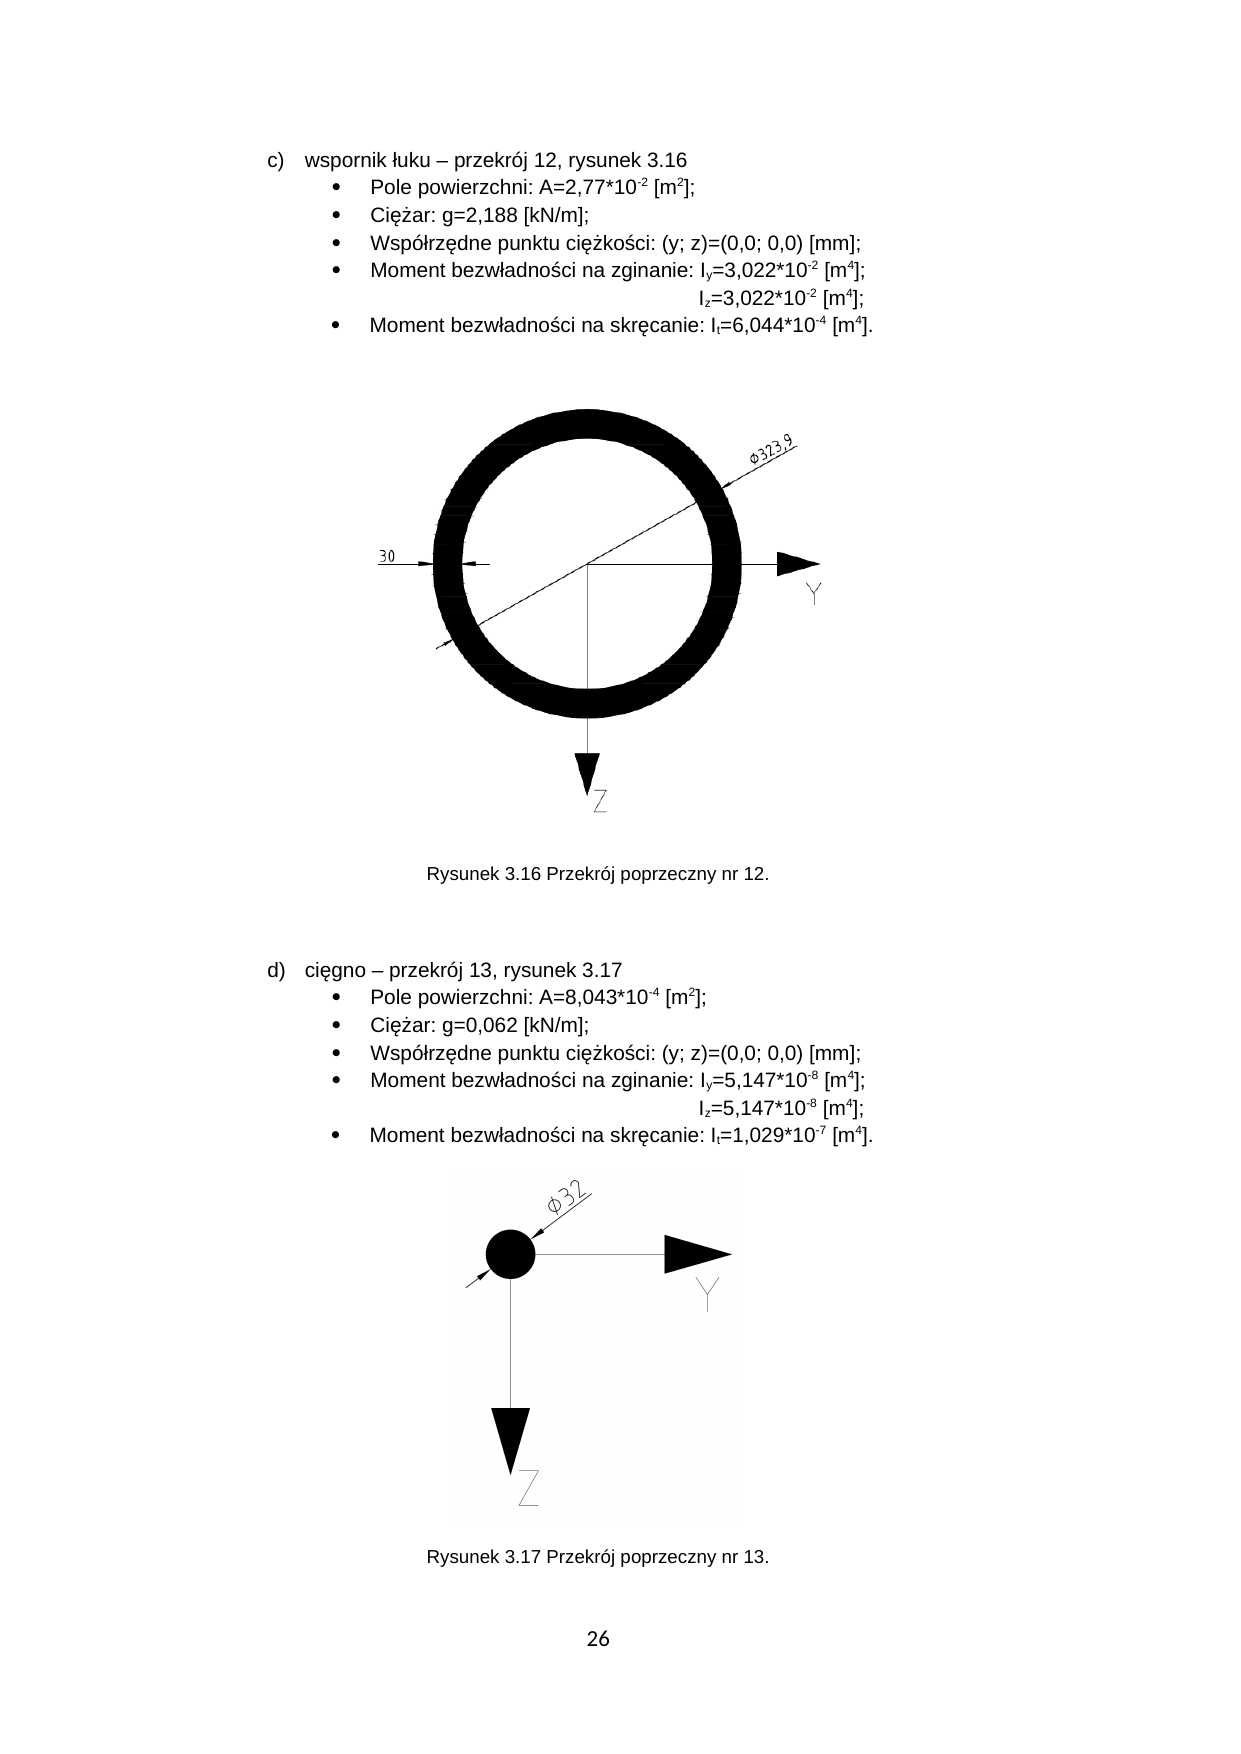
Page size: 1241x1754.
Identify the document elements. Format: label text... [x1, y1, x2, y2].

list Iz=3,022*10-2 [m4]; [664, 286, 1048, 309]
picture [455, 1171, 741, 1521]
list Moment bezwładności na zginanie: Iy=5,147*10-8 [m4]; [333, 1068, 1048, 1092]
list Współrzędne punktu ciężkości: (y; z)=(0,0; 0,0) [mm]; [333, 230, 1048, 254]
list wspornik łuku – przekrój 12, rysunek 3.16 [267, 148, 1048, 172]
text Rysunek 3.16 Przekrój poprzeczny nr 12. [148, 862, 1048, 884]
list Iz=5,147*10-8 [m4]; [664, 1096, 1048, 1119]
list Pole powierzchni: A=8,043*10-4 [m2]; [333, 985, 1048, 1009]
list Ciężar: g=0,062 [kN/m]; [333, 1013, 1048, 1037]
list Ciężar: g=2,188 [kN/m]; [333, 203, 1048, 227]
text Rysunek 3.17 Przekrój poprzeczny nr 13. [148, 1546, 1048, 1567]
list Moment bezwładności na skręcanie: It=6,044*10-4 [m4]. [332, 313, 1048, 337]
list cięgno – przekrój 13, rysunek 3.17 [267, 958, 1048, 982]
list Pole powierzchni: A=2,77*10-2 [m2]; [333, 175, 1048, 199]
list Współrzędne punktu ciężkości: (y; z)=(0,0; 0,0) [mm]; [333, 1040, 1048, 1064]
list Moment bezwładności na zginanie: Iy=3,022*10-2 [m4]; [333, 258, 1048, 282]
list Moment bezwładności na skręcanie: It=1,029*10-7 [m4]. [332, 1123, 1048, 1147]
picture [327, 361, 869, 838]
